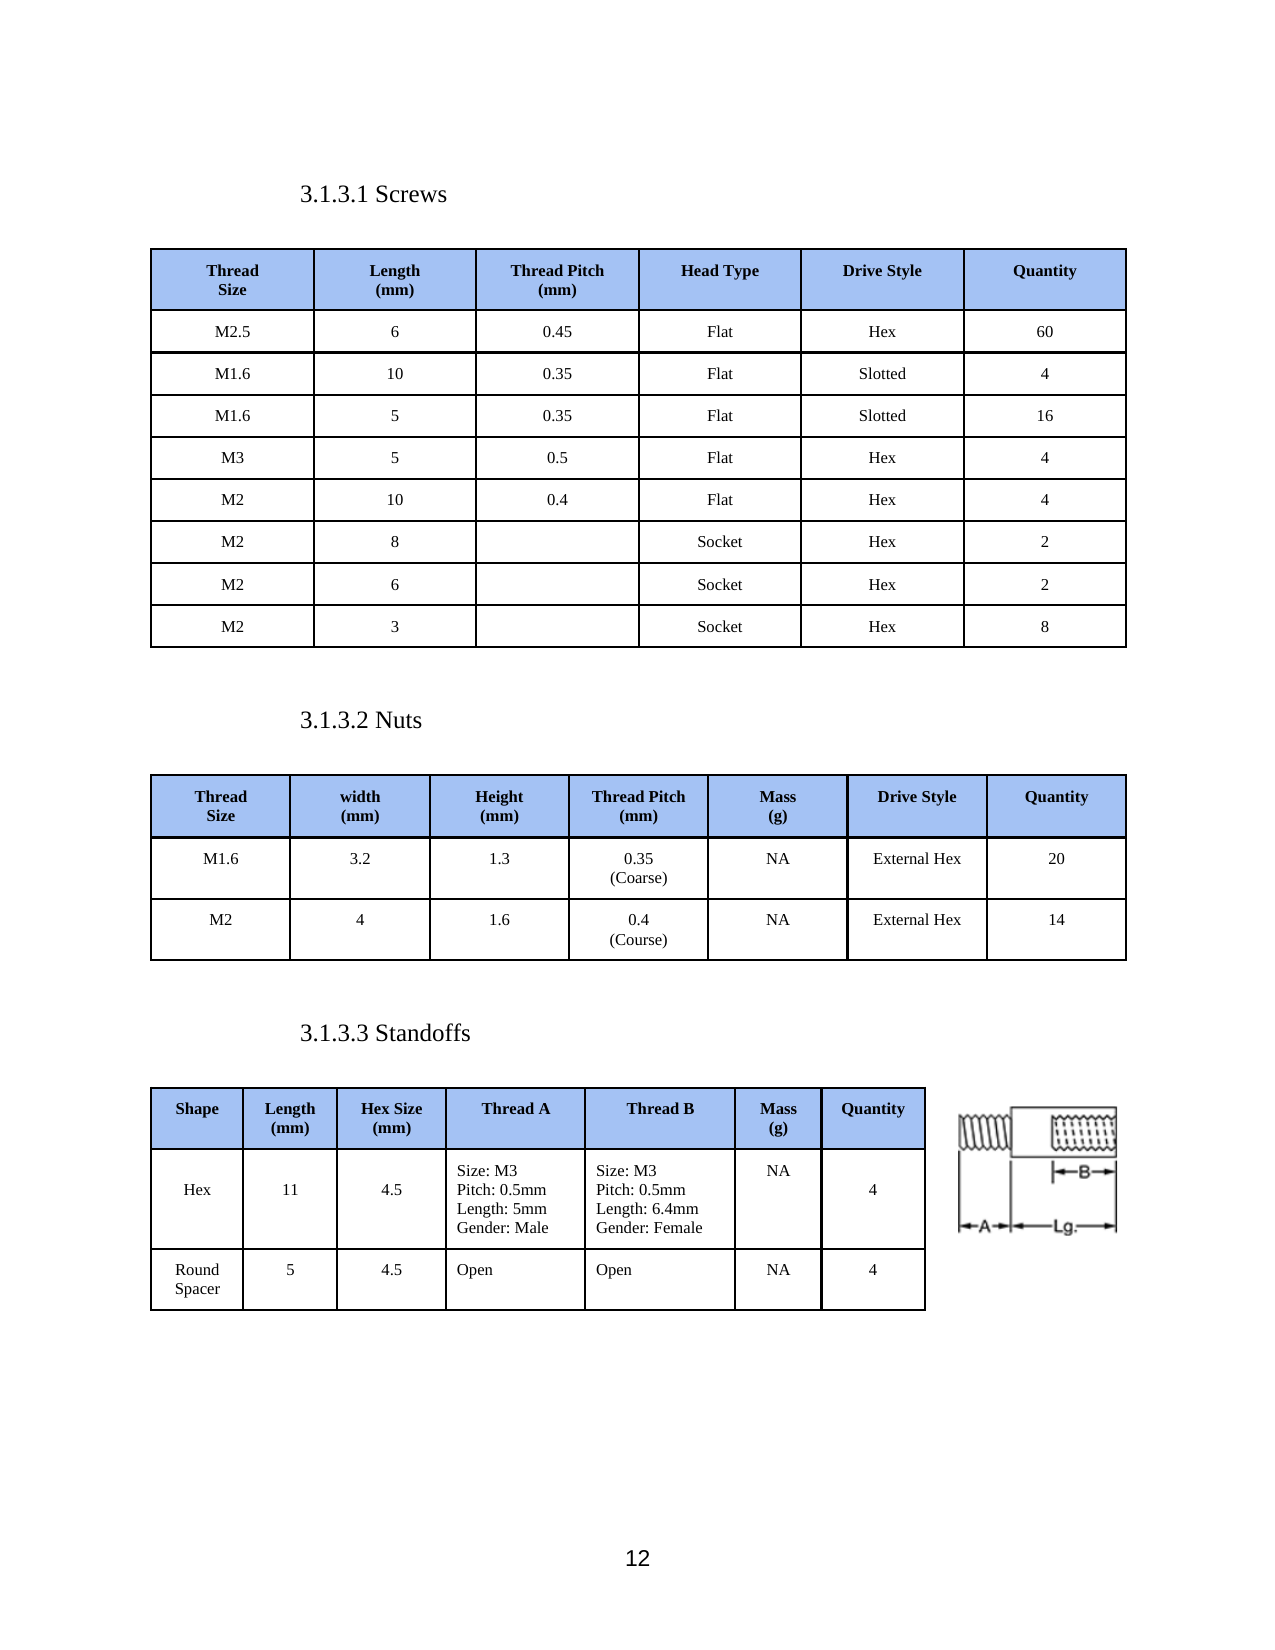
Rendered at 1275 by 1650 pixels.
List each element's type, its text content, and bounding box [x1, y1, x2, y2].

table_cell 2 [965, 564, 1125, 604]
table_cell Open [586, 1250, 734, 1309]
table_cell NA [709, 900, 846, 959]
table_cell 8 [315, 522, 475, 562]
table_header Thread B [586, 1089, 734, 1148]
table_header Drive Style [802, 250, 963, 309]
table_header Thread Pitch (mm) [477, 250, 638, 309]
table_cell 16 [965, 396, 1125, 436]
table_cell M3 [152, 438, 313, 478]
table_cell 1.6 [431, 900, 568, 959]
table_cell 20 [988, 839, 1125, 898]
table_header Quantity [823, 1089, 924, 1148]
table_cell Flat [640, 396, 800, 436]
table_cell Hex [802, 606, 963, 646]
table_cell Hex [802, 522, 963, 562]
table_header Length (mm) [315, 250, 475, 309]
table_cell 0.45 [477, 311, 638, 351]
table_header Quantity [965, 250, 1125, 309]
table_cell Flat [640, 480, 800, 520]
table_cell 3 [315, 606, 475, 646]
table_cell 3.2 [291, 839, 429, 898]
table_header Thread Pitch (mm) [570, 776, 707, 836]
table_header Thread A [447, 1089, 584, 1148]
table_cell Flat [640, 311, 800, 351]
table_header Head Type [640, 250, 800, 309]
table_cell 0.35 (Coarse) [570, 839, 707, 898]
table_cell 0.4 (Course) [570, 900, 707, 959]
table_cell 4.5 [338, 1250, 445, 1309]
table_cell 0.4 [477, 480, 638, 520]
table_cell 4 [823, 1250, 924, 1309]
table_cell 6 [315, 311, 475, 351]
table_cell Flat [640, 354, 800, 393]
table_cell M2 [152, 522, 313, 562]
table_cell 5 [244, 1250, 336, 1309]
table_cell 2 [965, 522, 1125, 562]
table_header Height (mm) [431, 776, 568, 836]
table_header Hex Size (mm) [338, 1089, 445, 1148]
table_header Drive Style [849, 776, 986, 836]
table_cell 6 [315, 564, 475, 604]
table_header width (mm) [291, 776, 429, 836]
table_cell 14 [988, 900, 1125, 959]
table_cell Round Spacer [152, 1250, 242, 1309]
table_cell NA [709, 839, 846, 898]
table_cell Hex [802, 438, 963, 478]
table_cell M2.5 [152, 311, 313, 351]
table_cell Slotted [802, 396, 963, 436]
table_cell 10 [315, 480, 475, 520]
table_cell Open [447, 1250, 584, 1309]
table_cell 4 [965, 438, 1125, 478]
table_cell 4 [965, 480, 1125, 520]
subtitle 3.1.3.2 Nuts [300, 705, 1125, 734]
table_cell 4 [291, 900, 429, 959]
table_cell 11 [244, 1150, 336, 1247]
table_cell Size: M3 Pitch: 0.5mm Length: 6.4mm Gender: Female [586, 1150, 734, 1247]
table_cell Hex [802, 480, 963, 520]
table_header Quantity [988, 776, 1125, 836]
table_cell Socket [640, 564, 800, 604]
table_cell 10 [315, 354, 475, 393]
table_cell 4 [823, 1150, 924, 1247]
table_cell M2 [152, 606, 313, 646]
table_cell [477, 564, 638, 604]
table_cell External Hex [849, 839, 986, 898]
table_cell 4 [965, 354, 1125, 393]
table_cell Slotted [802, 354, 963, 393]
table_cell 0.5 [477, 438, 638, 478]
table_cell M2 [152, 480, 313, 520]
table_cell 5 [315, 438, 475, 478]
table_cell NA [736, 1250, 820, 1309]
subtitle 3.1.3.3 Standoffs [300, 1018, 1125, 1046]
table_header Shape [152, 1089, 242, 1148]
table_header Thread Size [152, 776, 289, 836]
table_cell Hex [802, 564, 963, 604]
table_cell Size: M3 Pitch: 0.5mm Length: 5mm Gender: Male [447, 1150, 584, 1247]
table_cell 1.3 [431, 839, 568, 898]
table_cell Socket [640, 606, 800, 646]
table_header Thread Size [152, 250, 313, 309]
subtitle 3.1.3.1 Screws [300, 179, 1125, 208]
table_cell 4.5 [338, 1150, 445, 1247]
table_cell Hex [152, 1150, 242, 1247]
table_cell Flat [640, 438, 800, 478]
table_cell Hex [802, 311, 963, 351]
table_cell NA [736, 1150, 820, 1247]
table_header Mass (g) [736, 1089, 820, 1148]
table_cell 0.35 [477, 354, 638, 393]
table_cell [477, 606, 638, 646]
table_cell 0.35 [477, 396, 638, 436]
table_cell M2 [152, 564, 313, 604]
table_cell Socket [640, 522, 800, 562]
table_cell M1.6 [152, 839, 289, 898]
table_header Length (mm) [244, 1089, 336, 1148]
table_cell [477, 522, 638, 562]
table_cell M2 [152, 900, 289, 959]
table_cell 8 [965, 606, 1125, 646]
table_cell 5 [315, 396, 475, 436]
picture [946, 1101, 1126, 1239]
table_header Mass (g) [709, 776, 846, 836]
table_cell M1.6 [152, 396, 313, 436]
table_cell 60 [965, 311, 1125, 351]
table_cell External Hex [849, 900, 986, 959]
table_cell M1.6 [152, 354, 313, 393]
